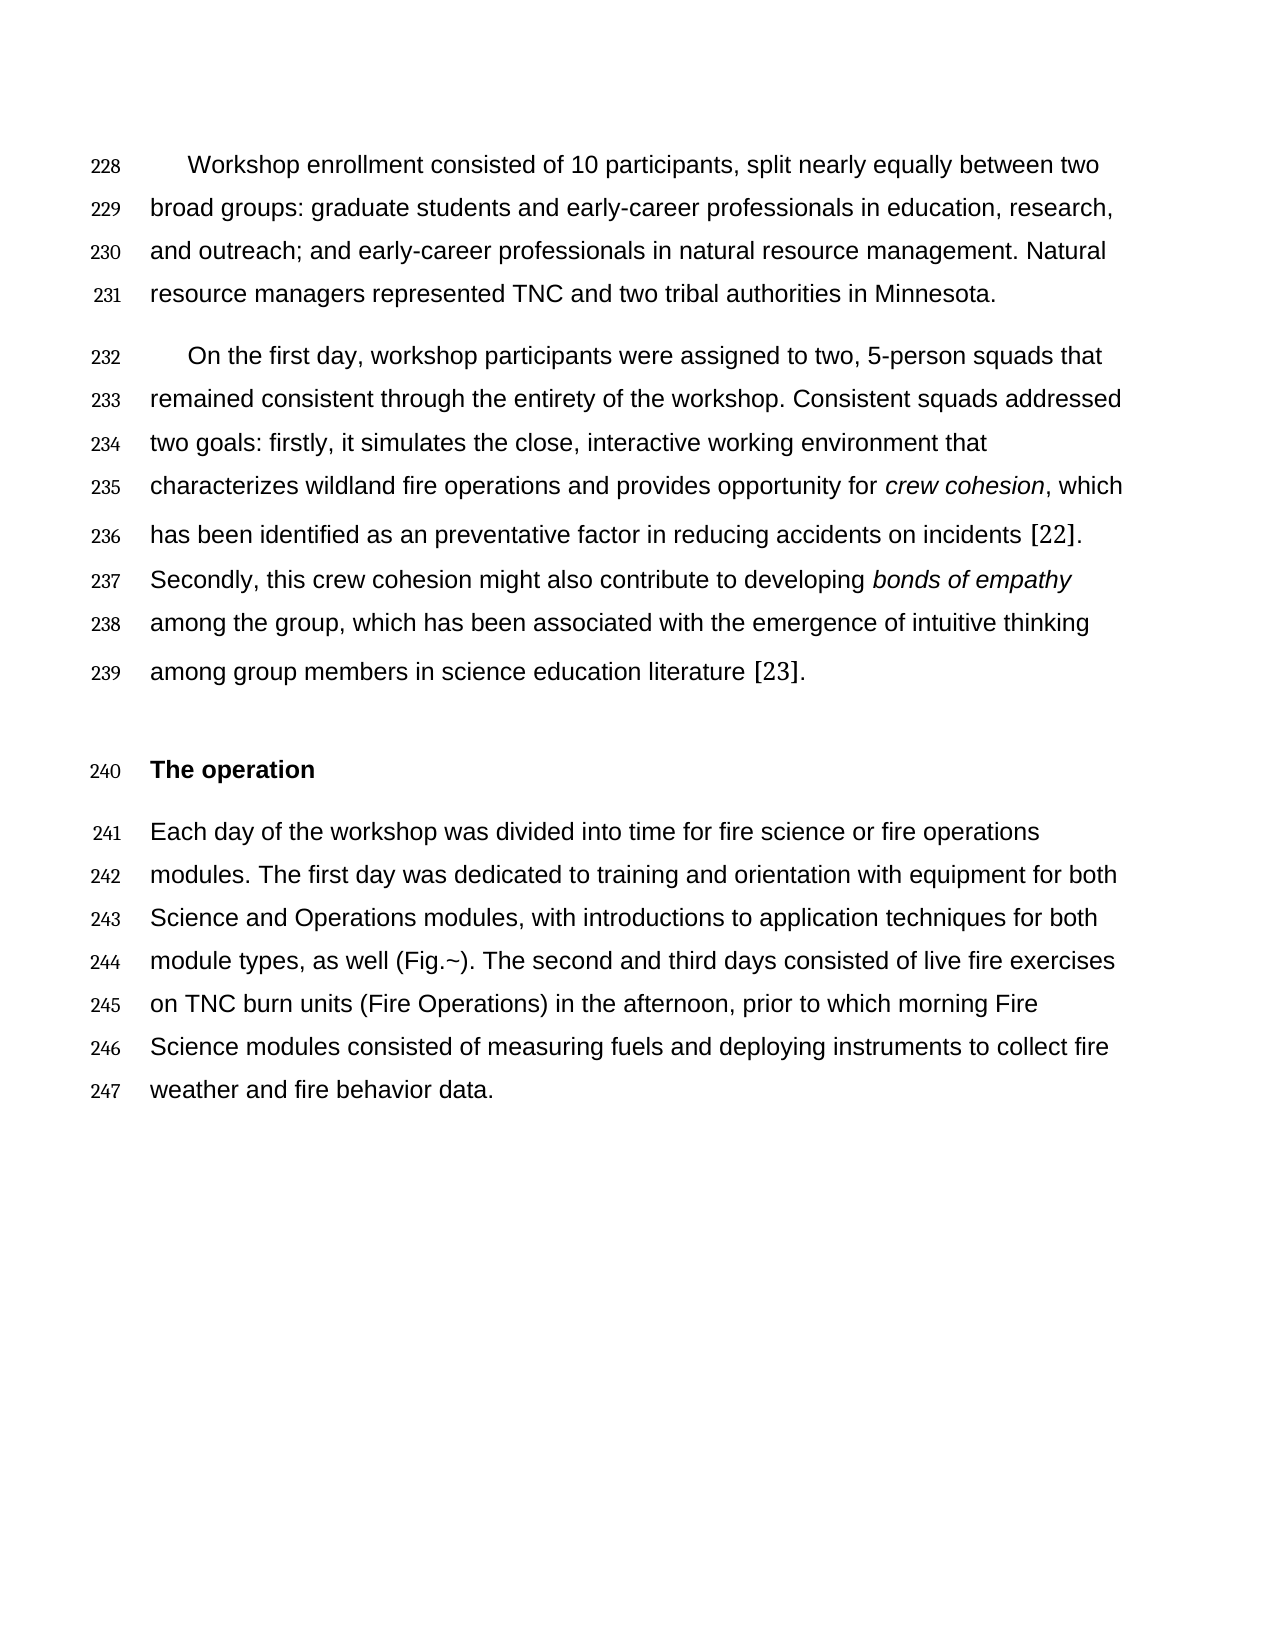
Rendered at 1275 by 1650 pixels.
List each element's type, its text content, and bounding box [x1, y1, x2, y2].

text Each day of the workshop was divided into time for fire science or fire operations modules. The first day was dedicated to training and orientation with equipment for both Science and Operations modules, with introductions to application techniques for both module types, as well (Fig.~). The second and third days consisted of live fire exercises on TNC burn units (Fire Operations) in the afternoon, prior to which morning Fire Science modules consisted of measuring fuels and deploying instruments to collect fire weather and fire behavior data. [150, 817, 1125, 1104]
text Workshop enrollment consisted of 10 participants, split nearly equally between two broad groups: graduate students and early-career professionals in education, research, and outreach; and early-career professionals in natural resource management. Natural resource managers represented TNC and two tribal authorities in Minnesota. [150, 150, 1125, 308]
text On the first day, workshop participants were assigned to two, 5-person squads that remained consistent through the entirety of the workshop. Consistent squads addressed two goals: firstly, it simulates the close, interactive working environment that characterizes wildland fire operations and provides opportunity for crew cohesion, which has been identified as an preventative factor in reducing accidents on incidents [22]. Secondly, this crew cohesion might also contribute to developing bonds of empathy among the group, which has been associated with the emergence of intuitive thinking among group members in science education literature [23]. [150, 341, 1125, 688]
subtitle The operation [150, 755, 1125, 783]
